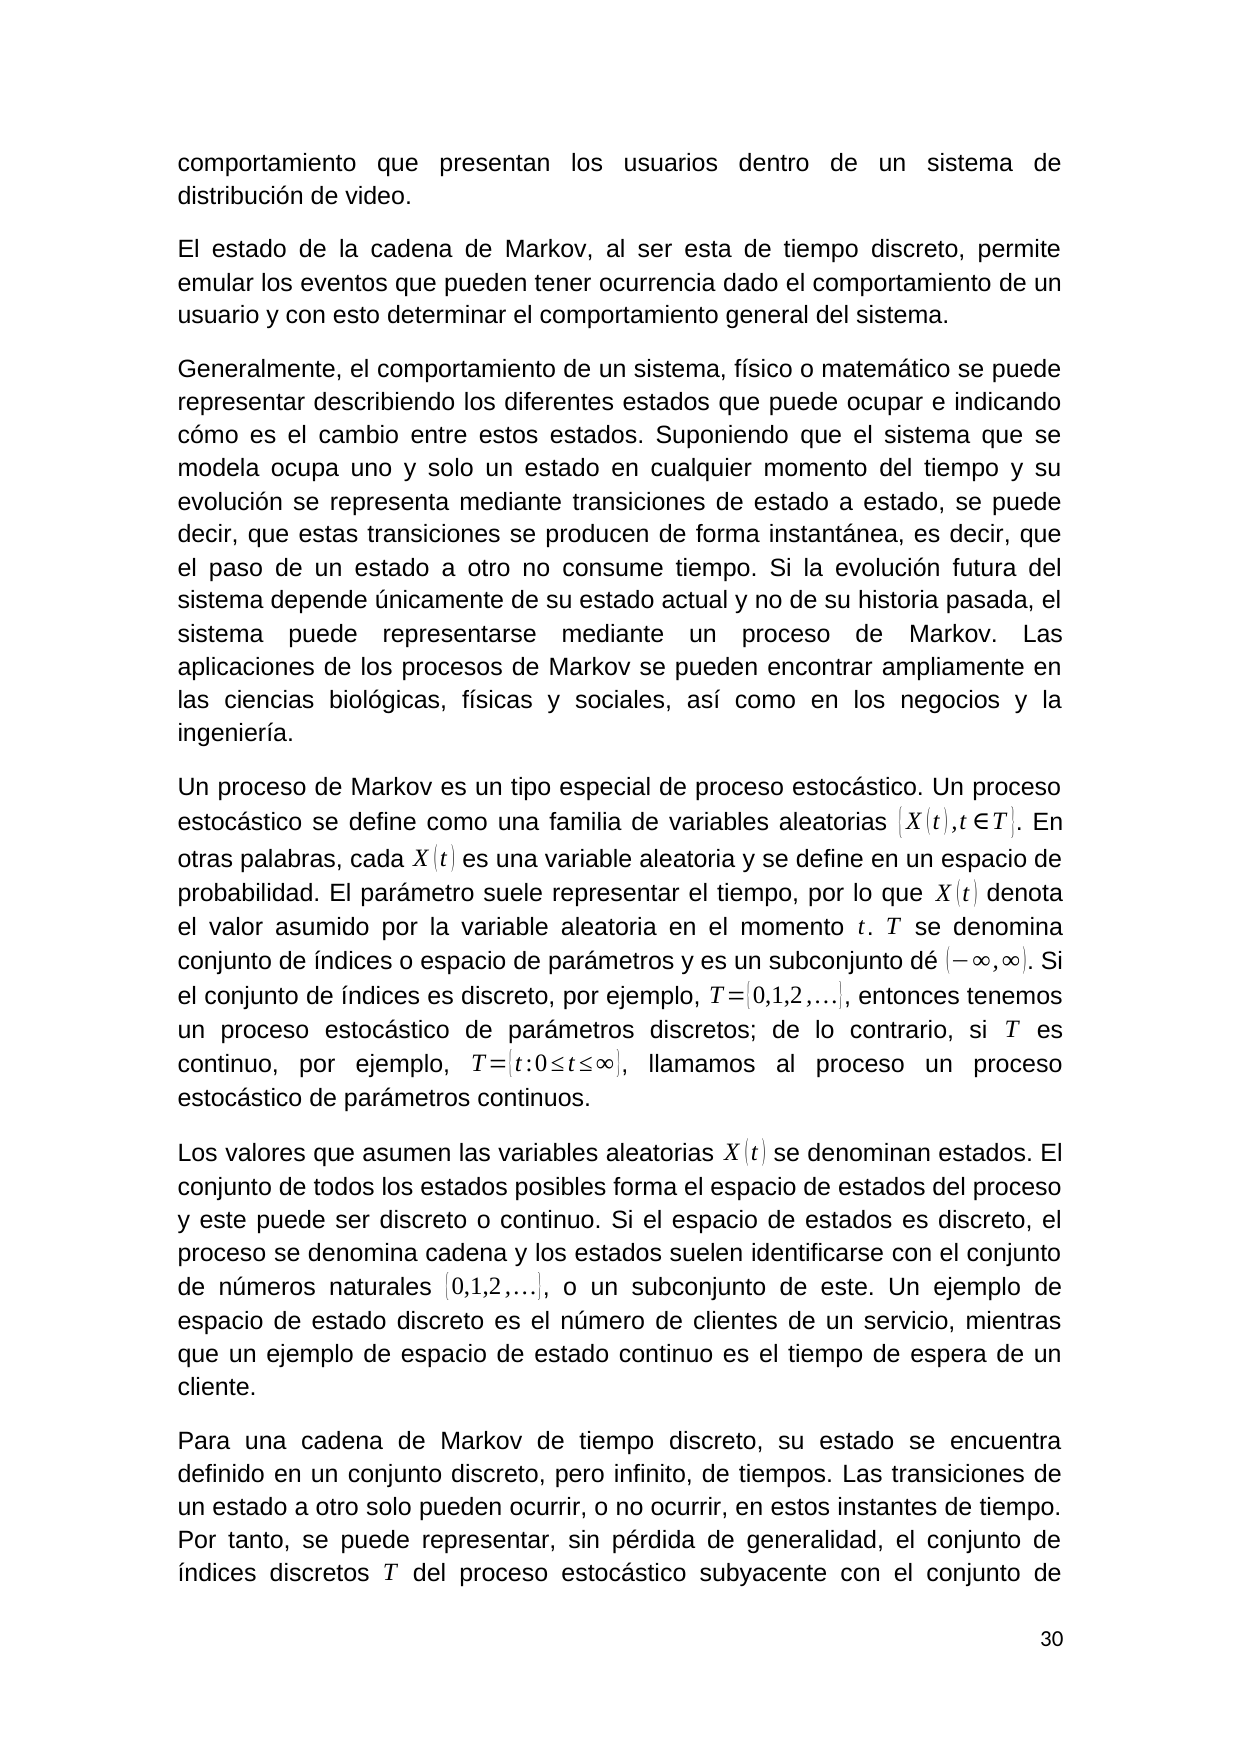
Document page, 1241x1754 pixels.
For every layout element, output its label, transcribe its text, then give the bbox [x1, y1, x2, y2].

text Generalmente, el comportamiento de un sistema, físico o matemático se puede representar describiendo los diferentes estados que puede ocupar e indicando cómo es el cambio entre estos estados. Suponiendo que el sistema que se modela ocupa uno y solo un estado en cualquier momento del tiempo y su evolución se representa mediante transiciones de estado a estado, se puede decir, que estas transiciones se producen de forma instantánea, es decir, que el paso de un estado a otro no consume tiempo. Si la evolución futura del sistema depende únicamente de su estado actual y no de su historia pasada, el sistema puede representarse mediante un proceso de Markov. Las aplicaciones de los procesos de Markov se pueden encontrar ampliamente en las ciencias biológicas, físicas y sociales, así como en los negocios y la ingeniería. [177, 354, 1063, 746]
text El estado de la cadena de Markov, al ser esta de tiempo discreto, permite emular los eventos que pueden tener ocurrencia dado el comportamiento de un usuario y con esto determinar el comportamiento general del sistema. [177, 234, 1063, 329]
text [177, 1426, 1063, 1587]
text Un proceso de Markov es un tipo especial de proceso estocástico. Un proceso estocástico se define como una familia de variables aleatorias . En otras palabras, cada es una variable aleatoria y se define en un espacio de probabilidad. El parámetro suele representar el tiempo, por lo que denota el valor asumido por la variable aleatoria en el momento . se denomina conjunto de índices o espacio de parámetros y es un subconjunto dé . Si el conjunto de índices es discreto, por ejemplo, , entonces tenemos un proceso estocástico de parámetros discretos; de lo contrario, si es continuo, por ejemplo, , llamamos al proceso un proceso estocástico de parámetros continuos. [177, 771, 1063, 1112]
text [177, 148, 1063, 209]
text Los valores que asumen las variables aleatorias se denominan estados. El conjunto de todos los estados posibles forma el espacio de estados del proceso y este puede ser discreto o continuo. Si el espacio de estados es discreto, el proceso se denomina cadena y los estados suelen identificarse con el conjunto de números naturales , o un subconjunto de este. Un ejemplo de espacio de estado discreto es el número de clientes de un servicio, mientras que un ejemplo de espacio de estado continuo es el tiempo de espera de un cliente. [177, 1137, 1063, 1401]
